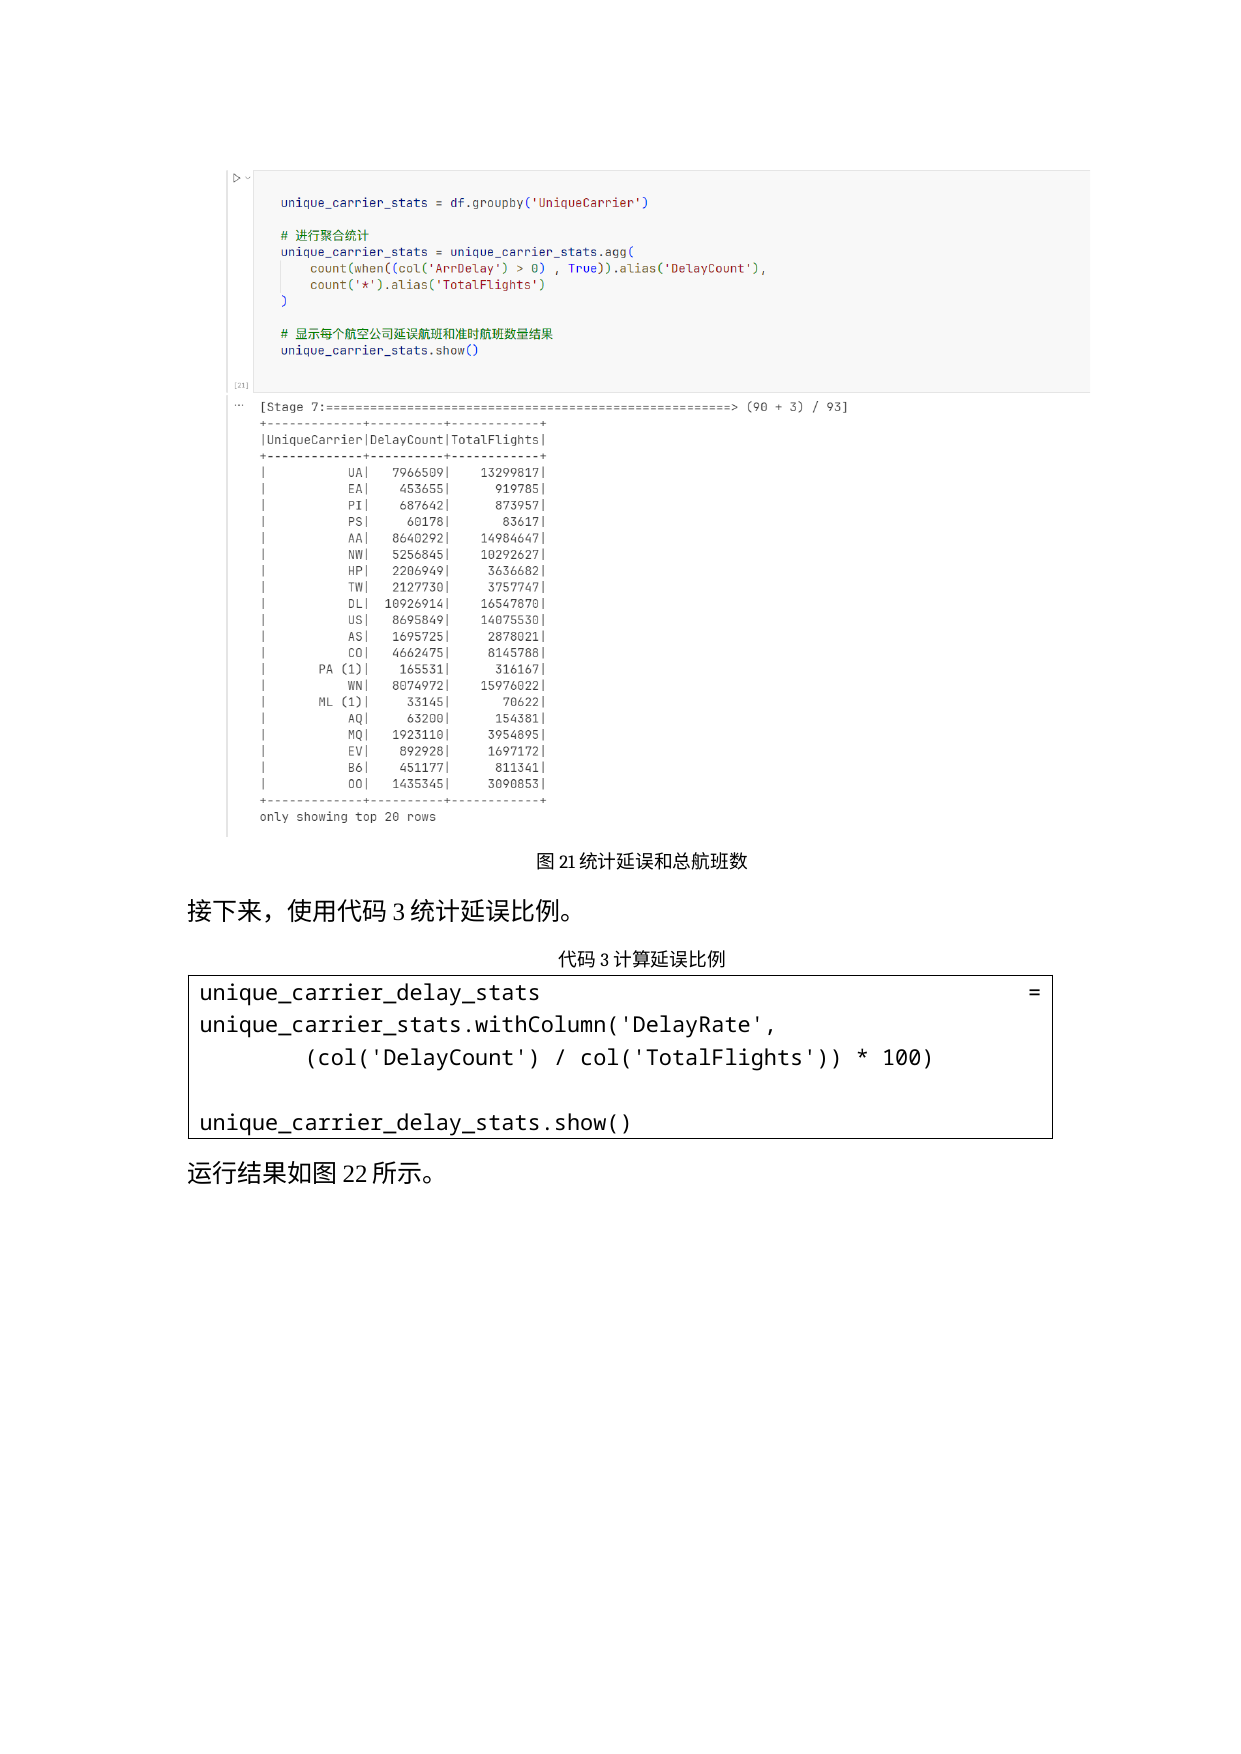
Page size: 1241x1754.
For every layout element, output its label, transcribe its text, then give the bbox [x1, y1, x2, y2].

text 运行结果如图22所示。 [187, 1139, 1053, 1204]
text 图 21 统计延误和总航班数 [187, 844, 1053, 877]
picture [225, 162, 1091, 837]
text 接下来，使用代码3统计延误比例。 [187, 877, 1053, 942]
table_header unique_carrier_delay_stats = unique_carrier_stats.withColumn('DelayRate', (col('DelayCount') / col('TotalFlights')) * 100) unique_carrier_delay_stats.show() [189, 976, 1052, 1138]
text 代码 3 计算延误比例 [187, 942, 1053, 974]
